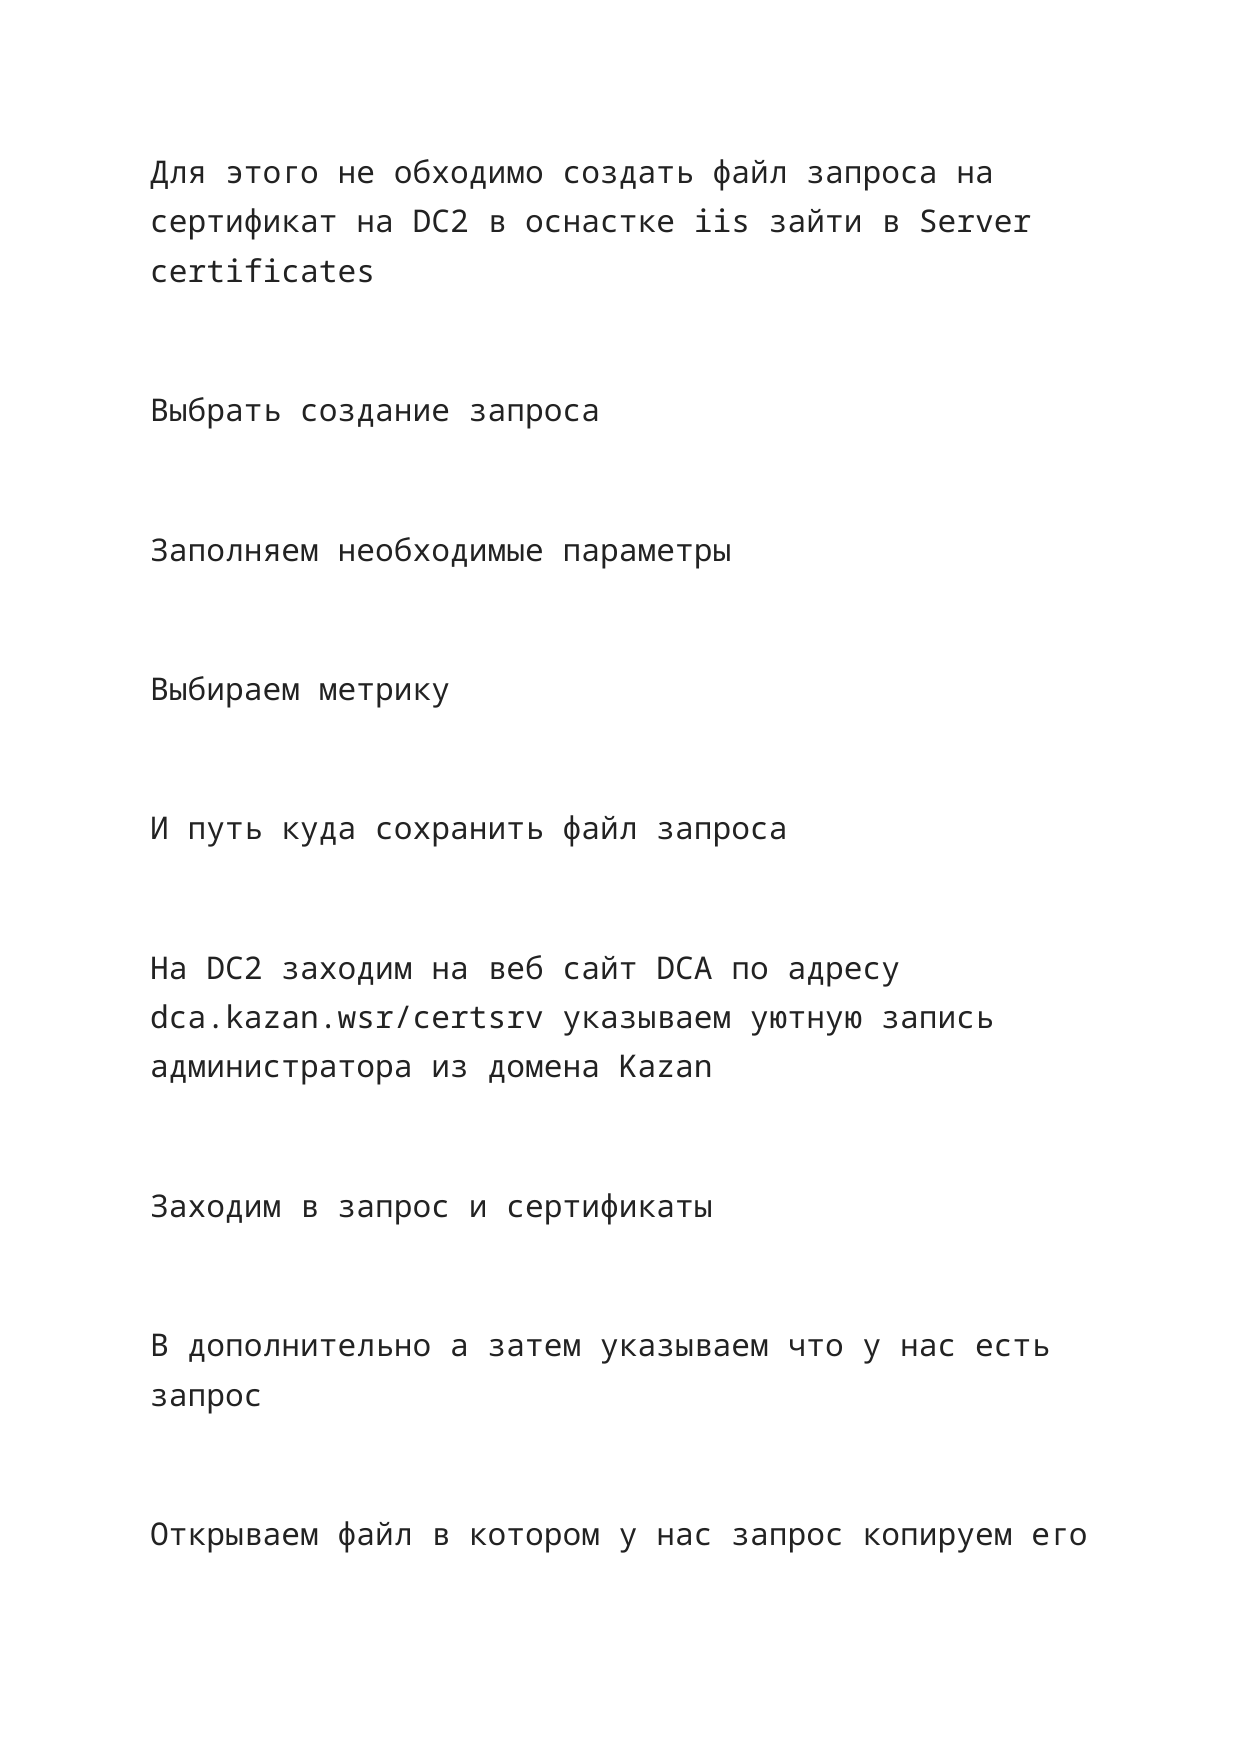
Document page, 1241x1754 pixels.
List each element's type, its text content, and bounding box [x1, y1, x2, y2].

text Выбираем метрику [150, 667, 1090, 709]
text Заполняем необходимые параметры [150, 527, 1090, 570]
text На DC2 заходим на веб сайт DCA по адресу dca.kazan.wsr/certsrv указываем уютную запись администратора из домена Kazan [150, 946, 1090, 1087]
text В дополнительно а затем указываем что у нас есть запрос [150, 1323, 1090, 1415]
text И путь куда сохранить файл запроса [150, 806, 1090, 849]
text Открываем файл в котором у нас запрос копируем его [150, 1512, 1090, 1554]
text Выбрать создание запроса [150, 388, 1090, 431]
text Заходим в запрос и сертификаты [150, 1184, 1090, 1226]
text Для этого не обходимо создать файл запроса на сертификат на DC2 в оснастке iis зайти в Server certificates [150, 150, 1090, 291]
